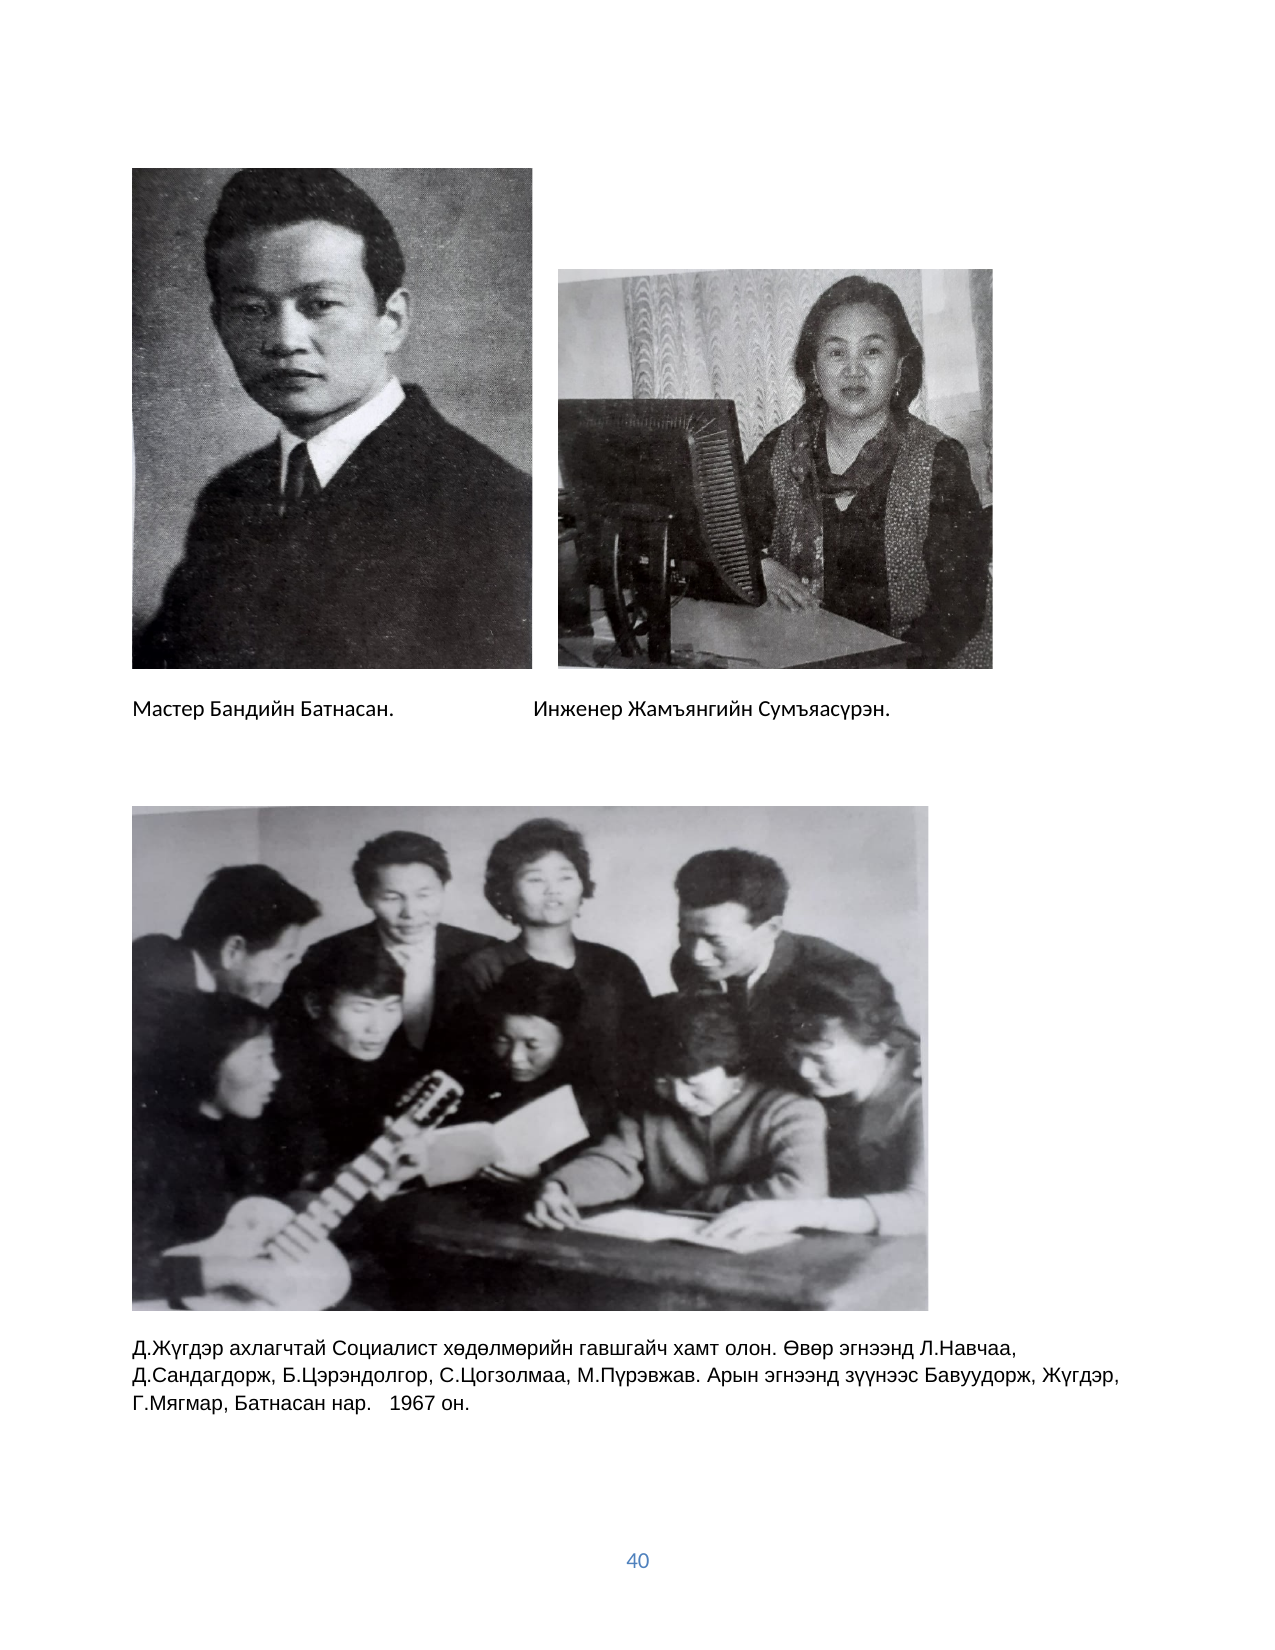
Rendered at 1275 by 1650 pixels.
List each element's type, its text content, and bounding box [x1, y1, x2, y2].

picture [558, 269, 993, 669]
text Мастер Бандийн Батнасан. Инженер Жамъянгийн Сумъяасүрэн. [132, 694, 1143, 722]
text Д.Жүгдэр ахлагчтай Социалист хөдөлмөрийн гавшгайч хамт олон. Өвөр эгнээнд Л.Навчаа, Д.Сандагдорж, Б.Цэрэндолгор, С.Цогзолмаа, М.Пүрэвжав. Арын эгнээнд зүүнээс Бавуудорж, Жүгдэр, Г.Мягмар, Батнасан нар. 1967 он. [132, 1336, 1143, 1414]
picture [132, 168, 533, 669]
picture [132, 806, 929, 1311]
